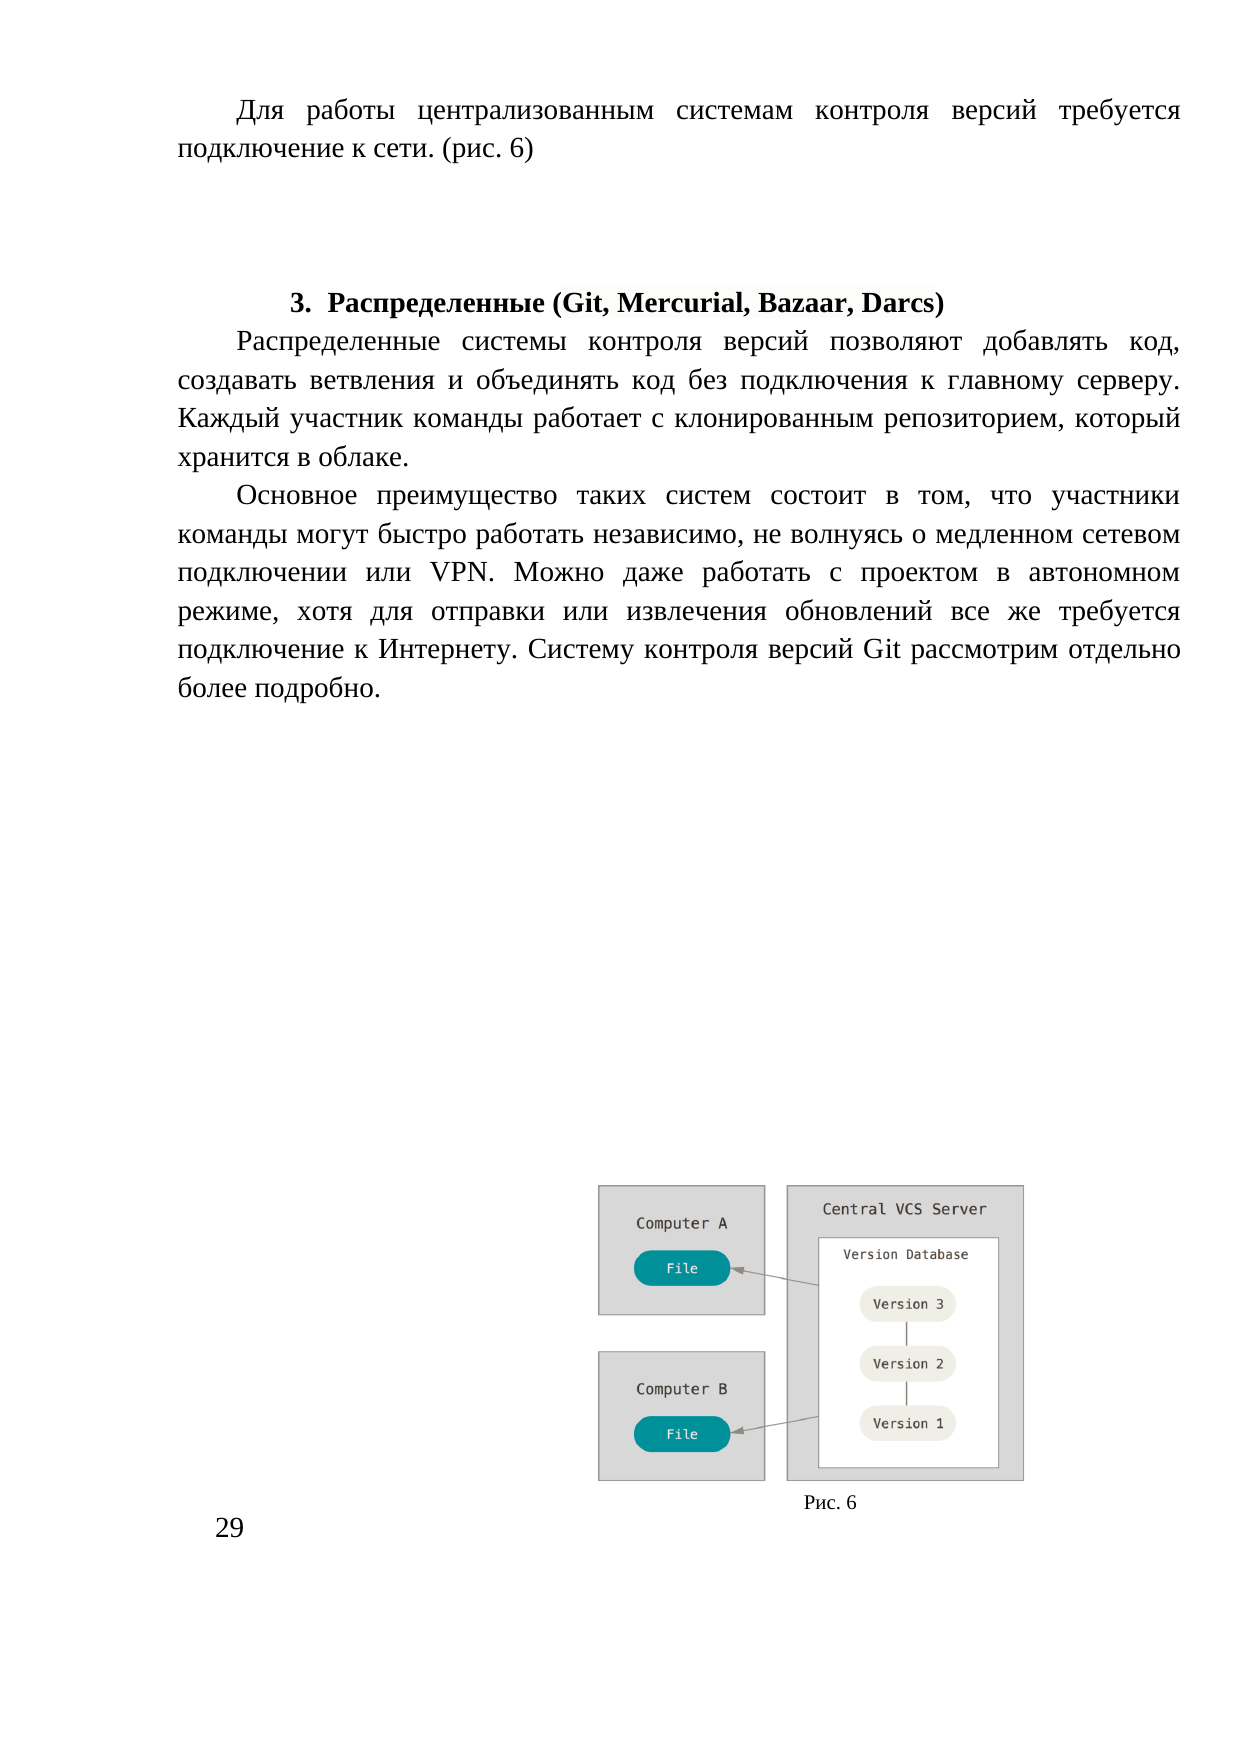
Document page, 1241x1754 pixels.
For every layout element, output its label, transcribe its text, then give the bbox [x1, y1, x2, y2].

list Распределенные системы контроля версий позволяют добавлять код, создавать ветвления и объединять код без подключения к главному серверу. Каждый участник команды работает с клонированным репозиторием, который хранится в облаке. [177, 323, 1181, 472]
list Распределенные (Git, Mercurial, Bazaar, Darcs) [290, 285, 562, 318]
picture [598, 1185, 1025, 1482]
list Основное преимущество таких систем состоит в том, что участники команды могут быстро работать независимо, не волнуясь о медленном сетевом подключении или VPN. Можно даже работать с проектом в автономном режиме, хотя для отправки или извлечения обновлений все же требуется подключение к Интернету. Систему контроля версий Git рассмотрим отдельно более подробно. [177, 477, 1181, 704]
list Для работы централизованным системам контроля версий требуется подключение к сети. (рис. 6) [177, 92, 1181, 164]
list Распределенные (Git, Mercurial, Bazaar, Darcs) [934, 285, 1181, 318]
